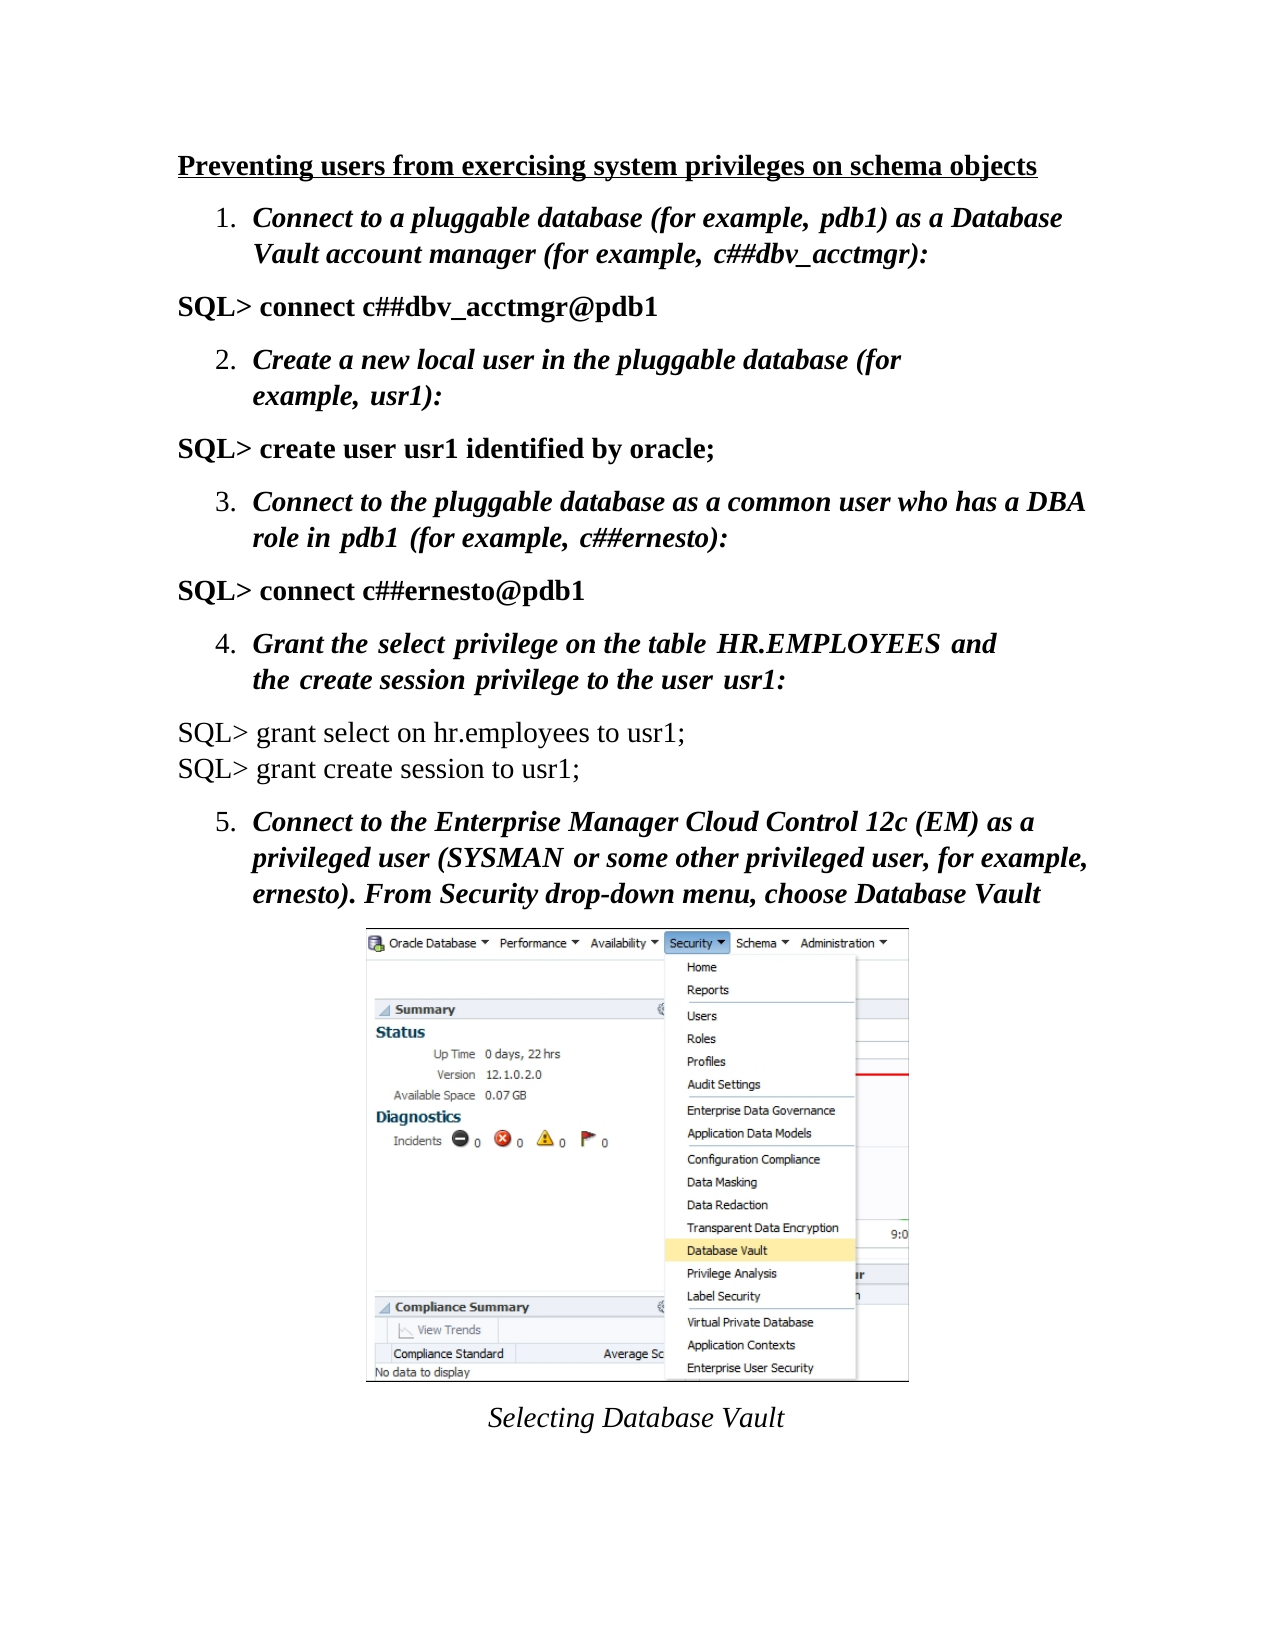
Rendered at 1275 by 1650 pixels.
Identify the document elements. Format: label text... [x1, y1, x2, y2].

list Grant the select privilege on the table HR.EMPLOYEES and the create session privilege to the user usr1: [215, 626, 1098, 695]
text Selecting Database Vault [177, 1400, 1098, 1434]
text Preventing users from exercising system privileges on schema objects [177, 148, 1098, 181]
text SQL> connect c##dbv_acctmgr@pdb1 [177, 289, 1098, 323]
text SQL> connect c##ernesto@pdb1 [177, 573, 1098, 606]
text SQL> grant select on hr.employees to usr1; SQL> grant create session to usr1; [177, 715, 1098, 784]
picture [366, 928, 909, 1382]
text SQL> create user usr1 identified by oracle; [177, 431, 1098, 465]
list Connect to a pluggable database (for example, pdb1) as a Database Vault account manager (for example, c##dbv_acctmgr): [215, 200, 1098, 270]
list Create a new local user in the pluggable database (for example, usr1): [215, 342, 1098, 412]
list Connect to the Enterprise Manager Cloud Control 12c (EM) as a privileged user (SYSMAN or some other privileged user, for example, ernesto). From Security drop-down menu, choose Database Vault [215, 804, 1098, 909]
list Connect to the pluggable database as a common user who has a DBA role in pdb1 (for example, c##ernesto): [215, 484, 1098, 554]
